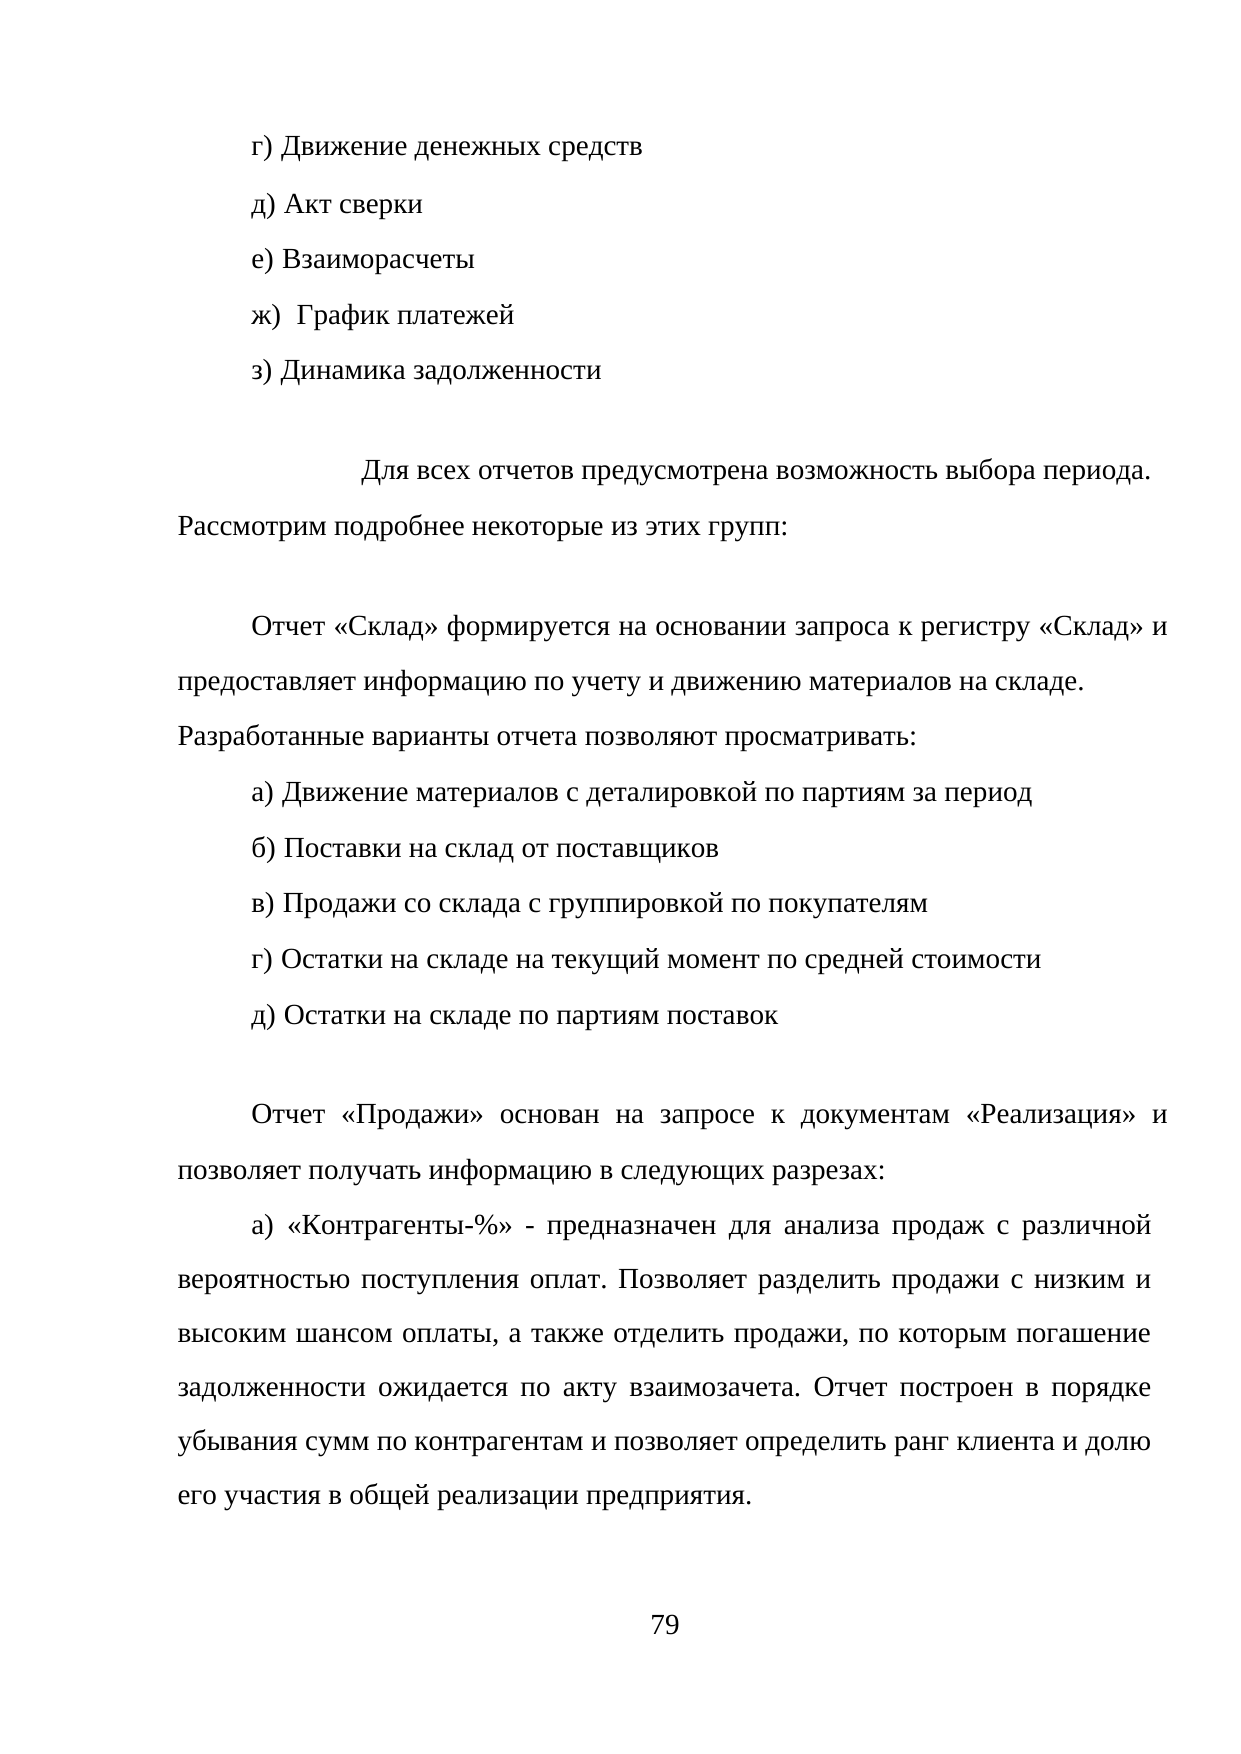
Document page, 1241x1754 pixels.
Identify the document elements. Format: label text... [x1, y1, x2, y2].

text а) «Контрагенты-%» - предназначен для анализа продаж с различной вероятностью поступления оплат. Позволяет разделить продажи с низким и высоким шансом оплаты, а также отделить продажи, по которым погашение задолженности ожидается по акту взаимозачета. Отчет построен в порядке убывания сумм по контрагентам и позволяет определить ранг клиента и долю его участия в общей реализации предприятия. [177, 1207, 1152, 1511]
text Отчет «Склад» формируется на основании запроса к регистру «Склад» и предоставляет информацию по учету и движению материалов на складе. [177, 608, 1168, 696]
text г) Движение денежных средств [251, 128, 1168, 161]
text д) Остатки на складе по партиям поставок [251, 997, 1168, 1031]
text Для всех отчетов предусмотрена возможность выбора периода. [130, 452, 1151, 486]
text г) Остатки на складе на текущий момент по средней стоимости [251, 941, 1168, 975]
text е) Взаиморасчеты [251, 242, 1168, 275]
text Рассмотрим подробнее некоторые из этих групп: [177, 508, 1168, 542]
text а) Движение материалов с деталировкой по партиям за период [251, 774, 1168, 807]
text ж) График платежей [251, 297, 1168, 330]
text Отчет «Продажи» основан на запросе к документам «Реализация» и позволяет получать информацию в следующих разрезах: [177, 1097, 1168, 1185]
text д) Акт сверки [251, 186, 1168, 219]
text в) Продажи со склада с группировкой по покупателям [251, 886, 1168, 919]
text з) Динамика задолженности [251, 352, 1168, 386]
text б) Поставки на склад от поставщиков [251, 830, 1168, 863]
text Разработанные варианты отчета позволяют просматривать: [177, 718, 1168, 752]
